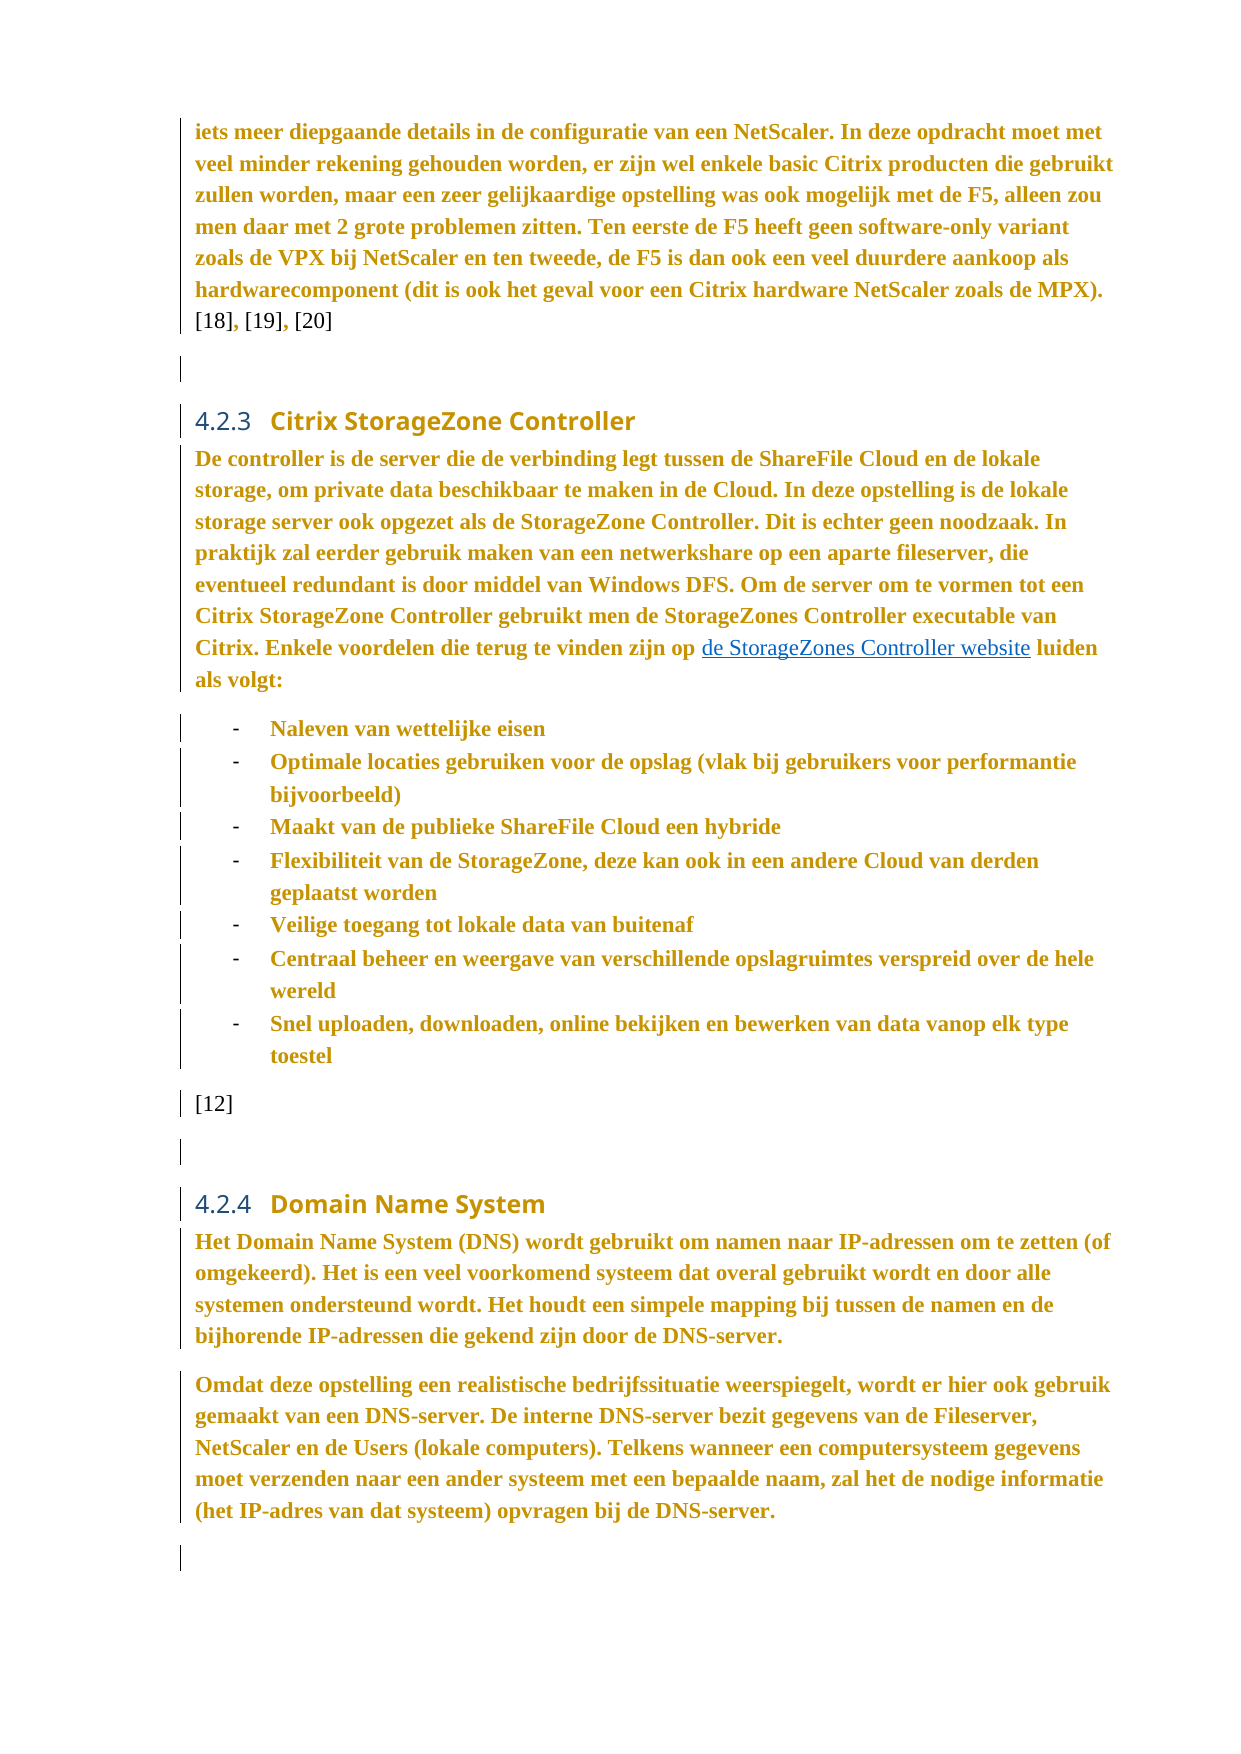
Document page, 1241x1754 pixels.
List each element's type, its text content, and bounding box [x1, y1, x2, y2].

list Snel uploaden, downloaden, online bekijken en bewerken van data vanop elk type toestel [232, 1009, 1122, 1068]
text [195, 118, 1122, 334]
text Het Domain Name System (DNS) wordt gebruikt om namen naar IP-adressen om te zetten (of omgekeerd). Het is een veel voorkomend systeem dat overal gebruikt wordt en door alle systemen ondersteund wordt. Het houdt een simpele mapping bij tussen de namen en de bijhorende IP-adressen die gekend zijn door de DNS-server. [195, 1228, 1122, 1349]
subtitle Citrix StorageZone Controller [195, 404, 1122, 438]
subtitle Domain Name System [195, 1187, 1122, 1221]
list Naleven van wettelijke eisen [232, 714, 1122, 742]
list Optimale locaties gebruiken voor de opslag (vlak bij gebruikers voor performantie bijvoorbeeld) [232, 747, 1122, 807]
list Maakt van de publieke ShareFile Cloud een hybride [232, 812, 1122, 840]
list Centraal beheer en weergave van verschillende opslagruimtes verspreid over de hele wereld [232, 944, 1122, 1004]
list Veilige toegang tot lokale data van buitenaf [232, 911, 1122, 939]
text De controller is de server die de verbinding legt tussen de ShareFile Cloud en de lokale storage, om private data beschikbaar te maken in de Cloud. In deze opstelling is de lokale storage server ook opgezet als de StorageZone Controller. Dit is echter geen noodzaak. In praktijk zal eerder gebruik maken van een netwerkshare op een aparte fileserver, die eventueel redundant is door middel van Windows DFS. Om de server om te vormen tot een Citrix StorageZone Controller gebruikt men de StorageZones Controller executable van Citrix. Enkele voordelen die terug te vinden zijn op de StorageZones Controller website luiden als volgt: [195, 445, 1122, 692]
text Omdat deze opstelling een realistische bedrijfssituatie weerspiegelt, wordt er hier ook gebruik gemaakt van een DNS-server. De interne DNS-server bezit gegevens van de Fileserver, NetScaler en de Users (lokale computers). Telkens wanneer een computersysteem gegevens moet verzenden naar een ander systeem met een bepaalde naam, zal het de nodige informatie (het IP-adres van dat systeem) opvragen bij de DNS-server. [195, 1371, 1122, 1523]
list Flexibiliteit van de StorageZone, deze kan ook in een andere Cloud van derden geplaatst worden [232, 846, 1122, 905]
